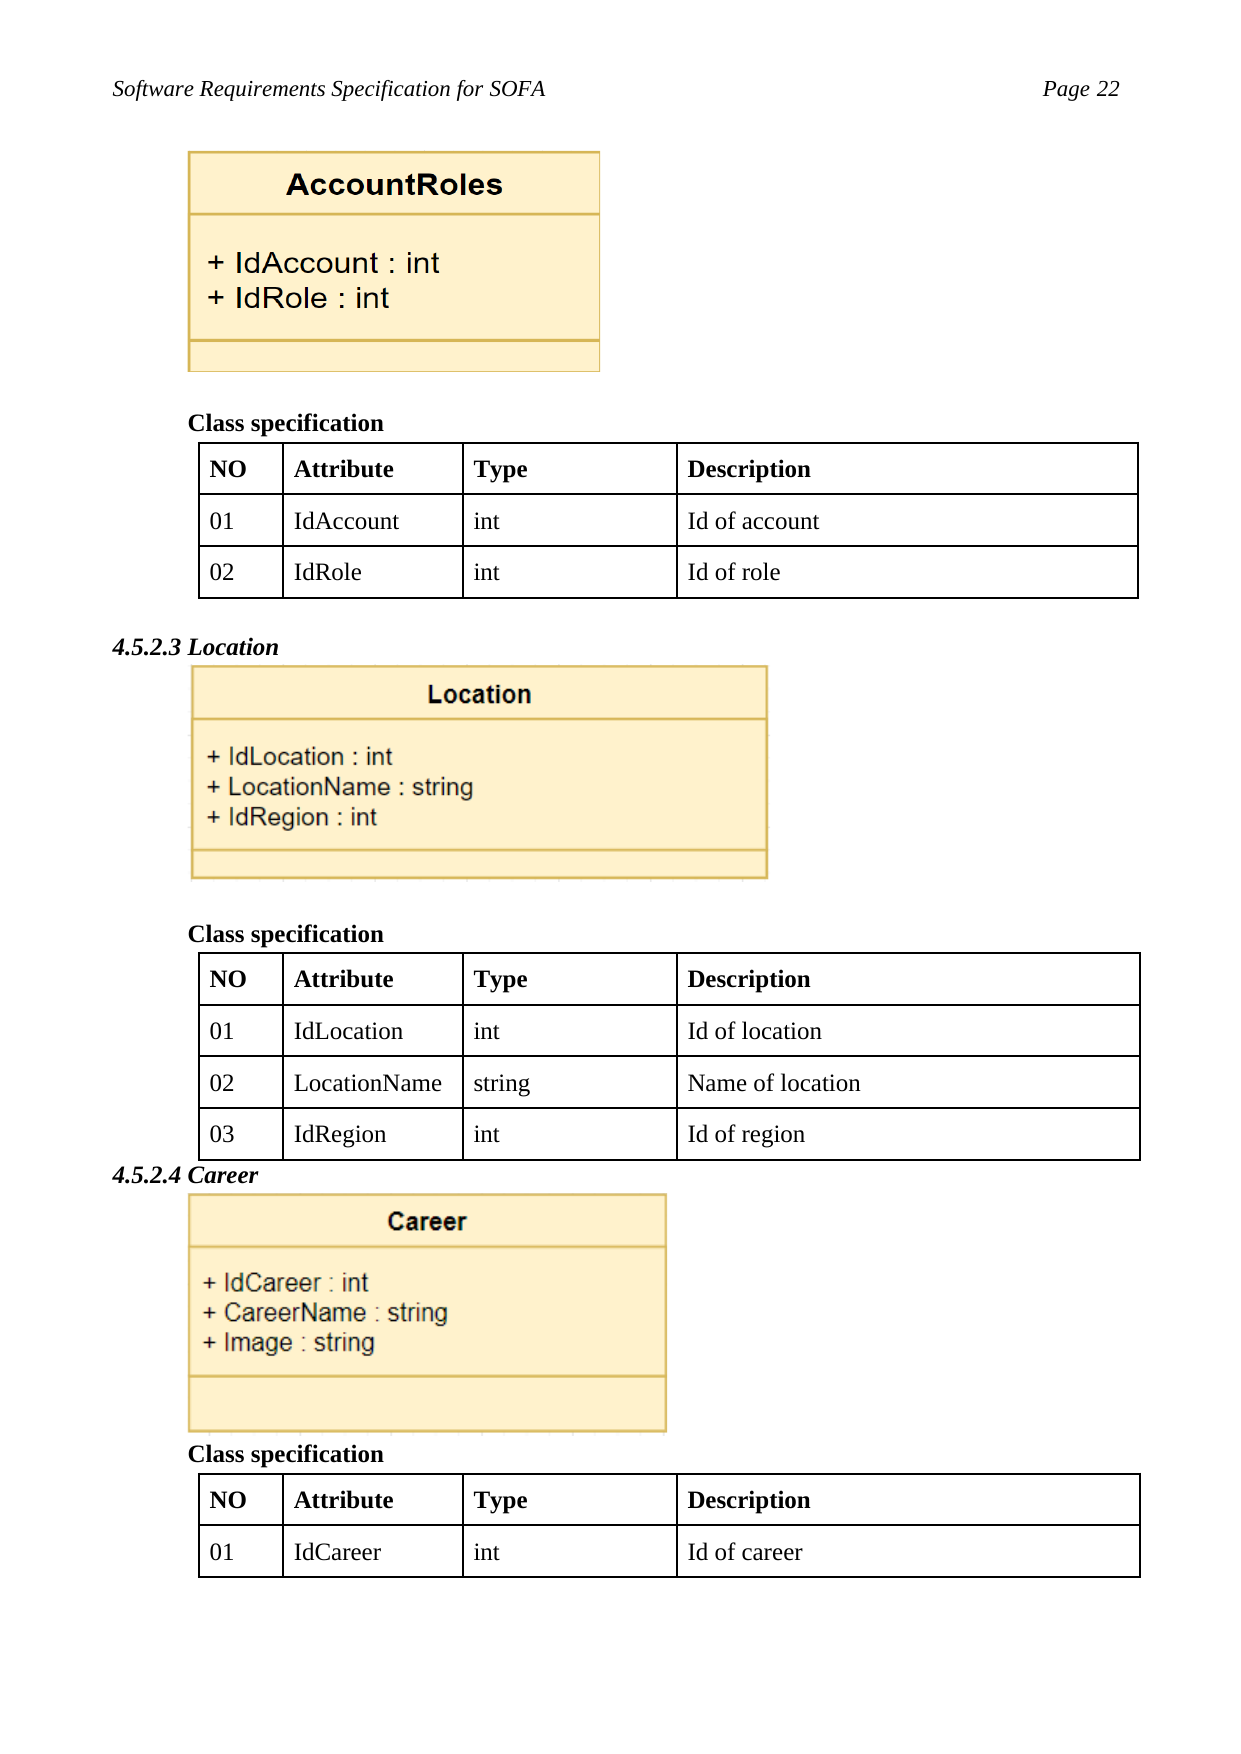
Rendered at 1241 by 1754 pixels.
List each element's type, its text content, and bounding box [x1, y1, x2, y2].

table_cell 03 [200, 1109, 282, 1158]
table_cell 02 [200, 547, 282, 597]
table_header NO [200, 444, 282, 493]
table_cell 01 [200, 1526, 282, 1576]
table_cell Name of location [678, 1057, 1139, 1107]
table_header NO [200, 954, 282, 1003]
text Class specification [187, 919, 1128, 947]
text Class specification [187, 1439, 1128, 1468]
table_header Attribute [284, 954, 462, 1003]
text 4.5.2.3 Location [112, 632, 1128, 660]
table_cell Id of location [678, 1006, 1139, 1055]
picture [187, 1193, 668, 1436]
text Class specification [187, 408, 1128, 437]
picture [187, 664, 771, 882]
table_header Description [678, 954, 1139, 1003]
table_header Type [464, 444, 676, 493]
table_header NO [200, 1475, 282, 1524]
table_cell IdCareer [284, 1526, 462, 1576]
table_cell 02 [200, 1057, 282, 1107]
table_cell LocationName [284, 1057, 462, 1107]
table_cell IdRegion [284, 1109, 462, 1158]
table_cell 01 [200, 495, 282, 545]
table_cell int [464, 1526, 676, 1576]
table_header Attribute [284, 1475, 462, 1524]
table_cell Id of career [678, 1526, 1139, 1576]
table_cell IdLocation [284, 1006, 462, 1055]
text 4.5.2.4 Career [112, 1161, 1128, 1189]
table_header Attribute [284, 444, 462, 493]
table_cell string [464, 1057, 676, 1107]
table_header Type [464, 954, 676, 1003]
table_cell Id of account [678, 495, 1137, 545]
table_cell int [464, 1109, 676, 1158]
table_cell int [464, 495, 676, 545]
table_cell 01 [200, 1006, 282, 1055]
table_cell IdRole [284, 547, 462, 597]
picture [187, 150, 600, 372]
table_cell int [464, 1006, 676, 1055]
table_header Type [464, 1475, 676, 1524]
table_cell IdAccount [284, 495, 462, 545]
table_cell int [464, 547, 676, 597]
table_cell Id of region [678, 1109, 1139, 1158]
table_header Description [678, 1475, 1139, 1524]
table_header Description [678, 444, 1137, 493]
table_cell Id of role [678, 547, 1137, 597]
